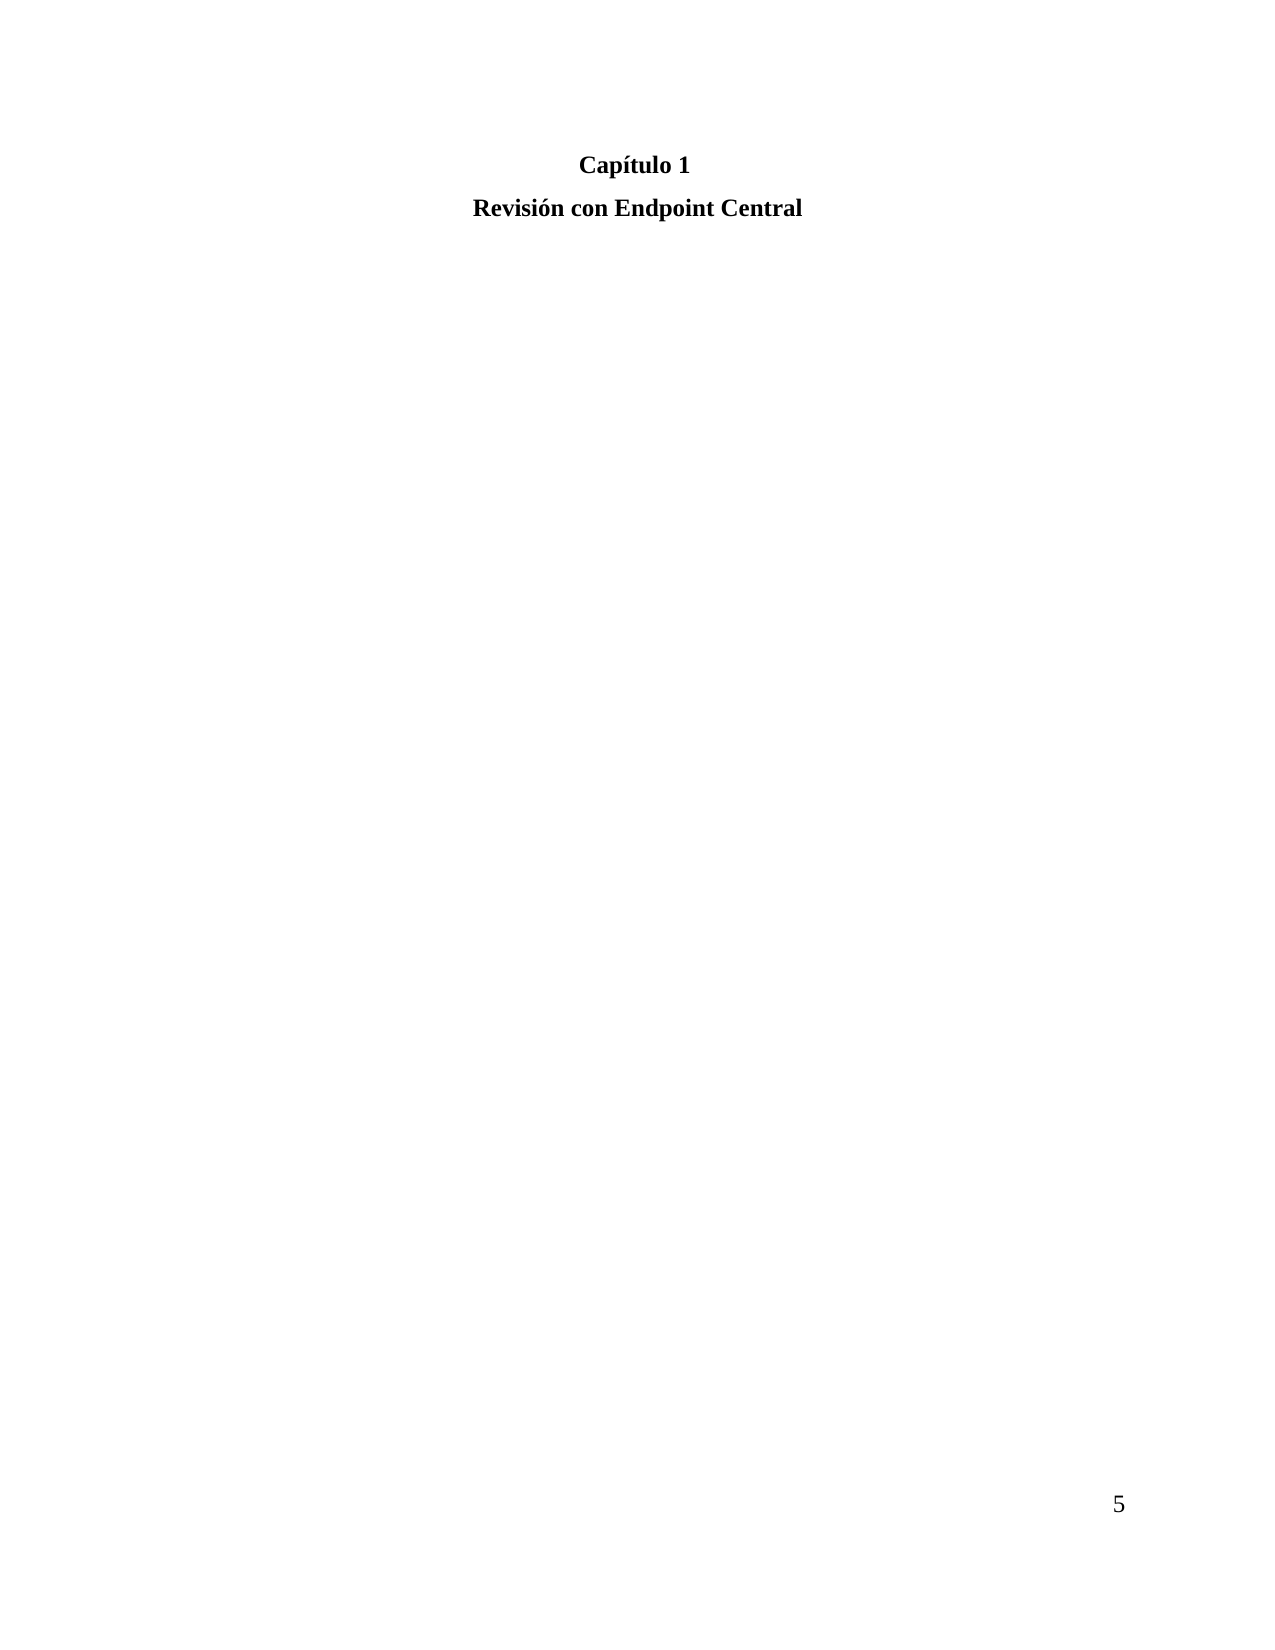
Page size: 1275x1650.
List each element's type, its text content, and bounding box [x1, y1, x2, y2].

subtitle Revisión con Endpoint Central [150, 150, 1125, 222]
